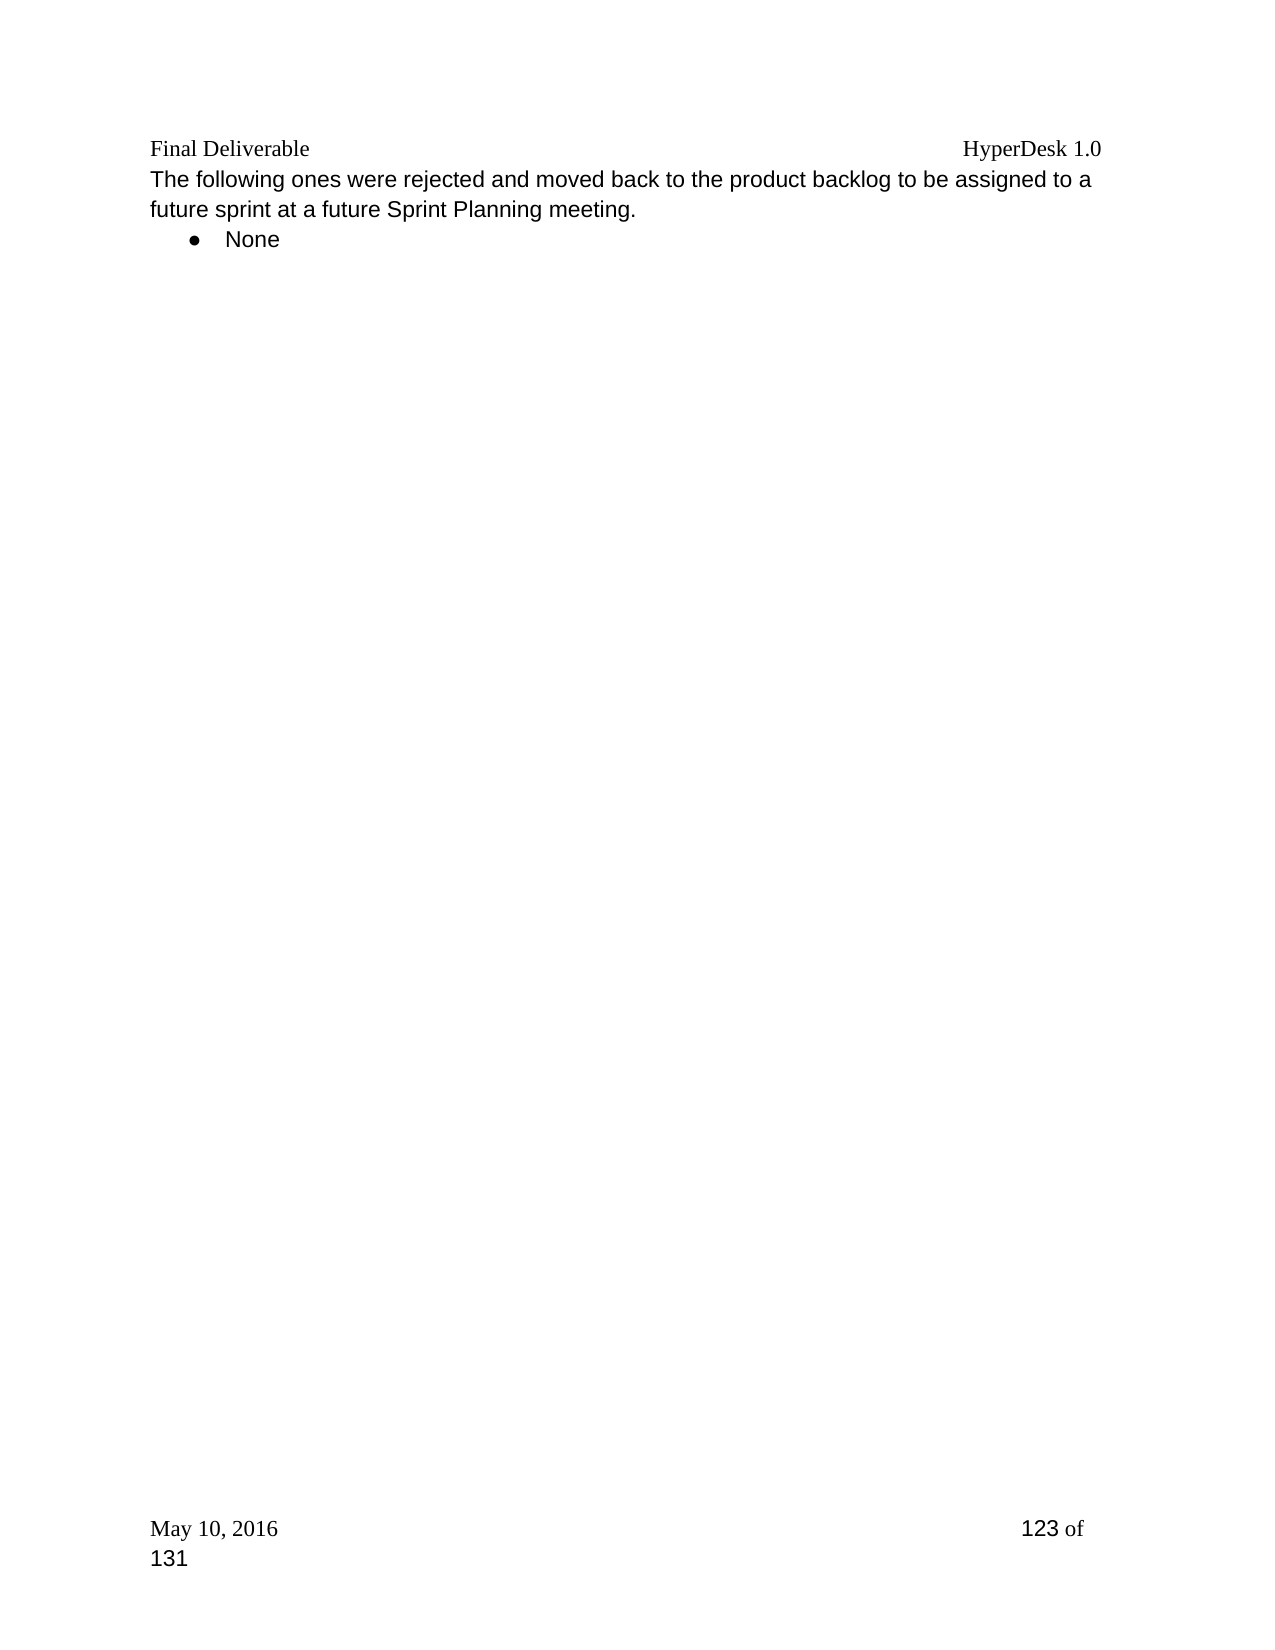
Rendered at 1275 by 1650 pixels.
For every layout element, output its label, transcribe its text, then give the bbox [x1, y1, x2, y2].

list None [187, 226, 1125, 252]
text The following ones were rejected and moved back to the product backlog to be assigned to a future sprint at a future Sprint Planning meeting. [150, 166, 1125, 222]
